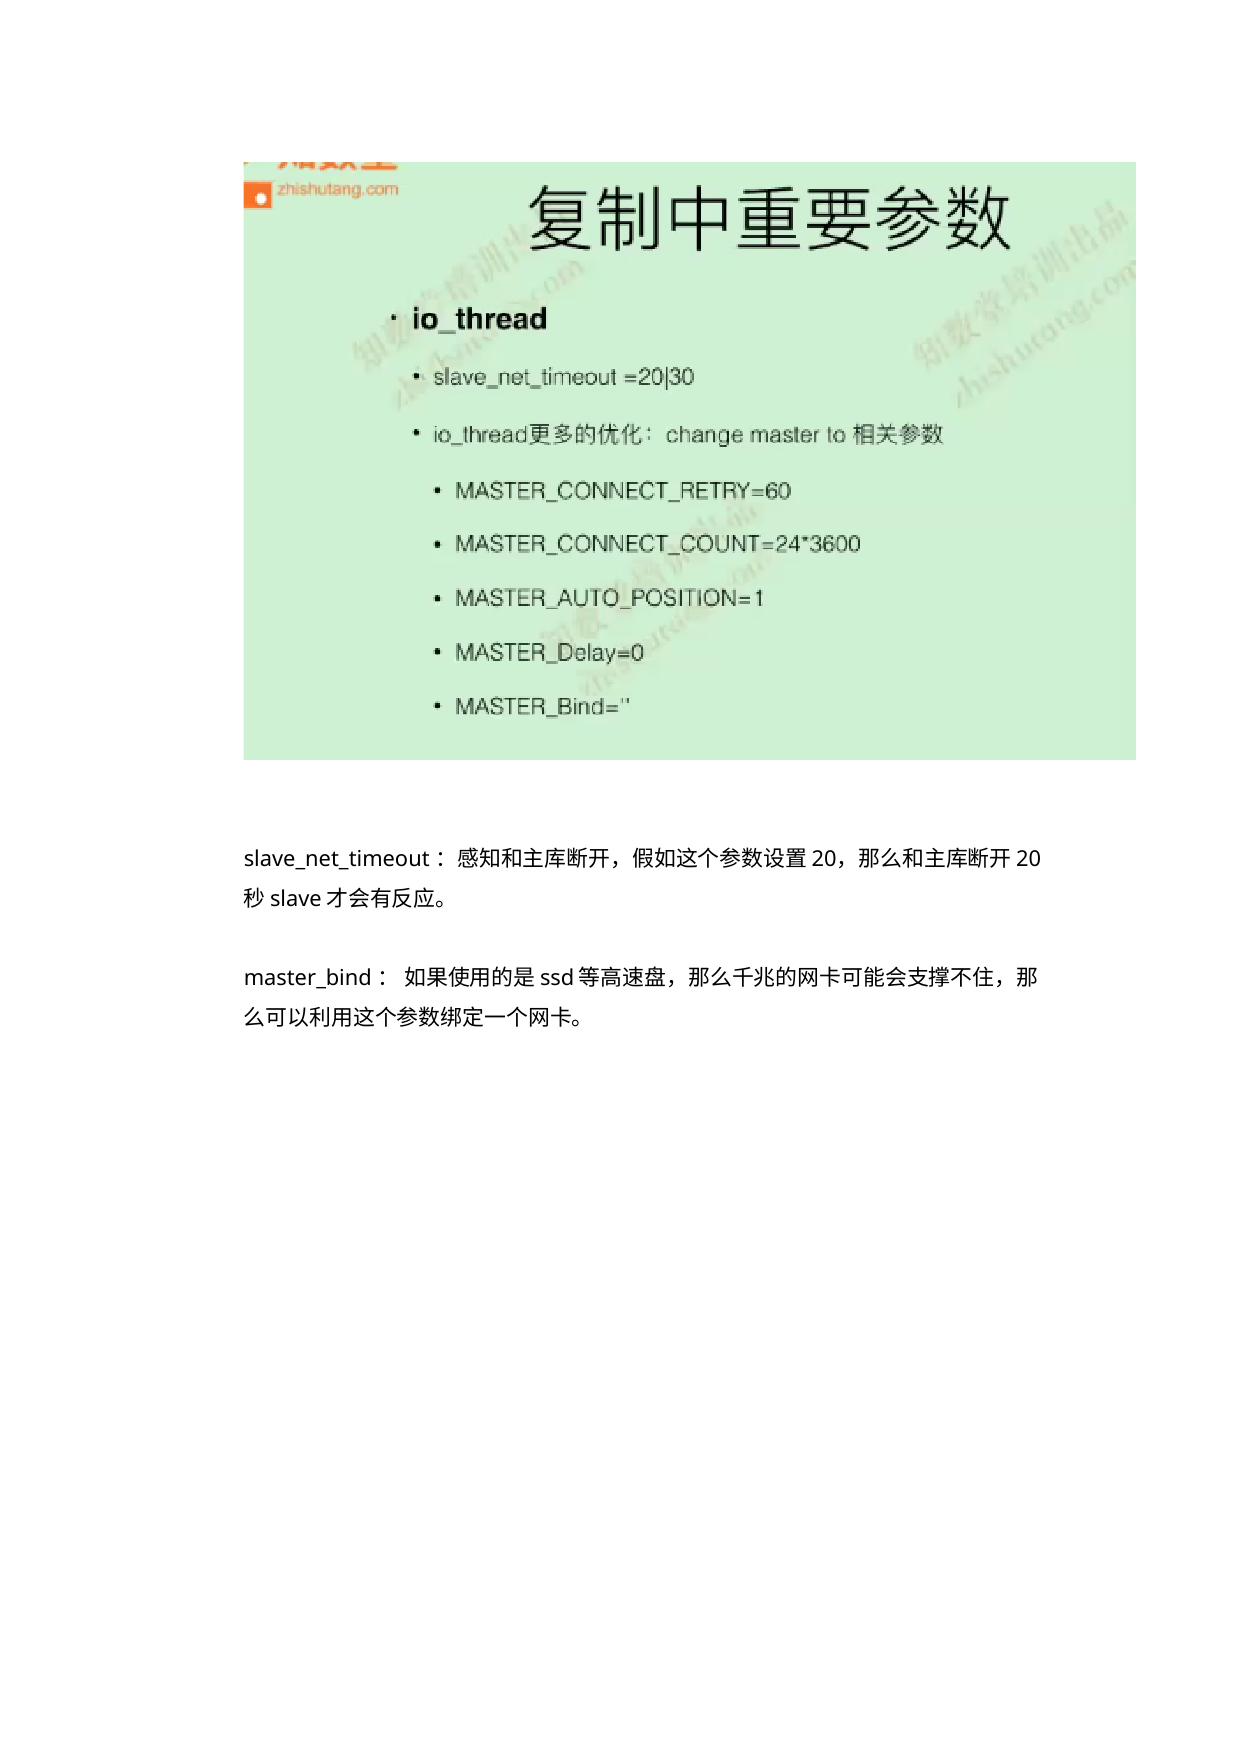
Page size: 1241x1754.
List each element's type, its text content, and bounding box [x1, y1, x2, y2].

text master_bind ： 如果使用的是ssd等高速盘，那么千兆的网卡可能会支撑不住，那么可以利用这个参数绑定一个网卡。 [243, 956, 1053, 1036]
text slave_net_timeout ：感知和主库断开，假如这个参数设置20，那么和主库断开20秒slave才会有反应。 [243, 837, 1053, 917]
picture [243, 162, 1136, 760]
